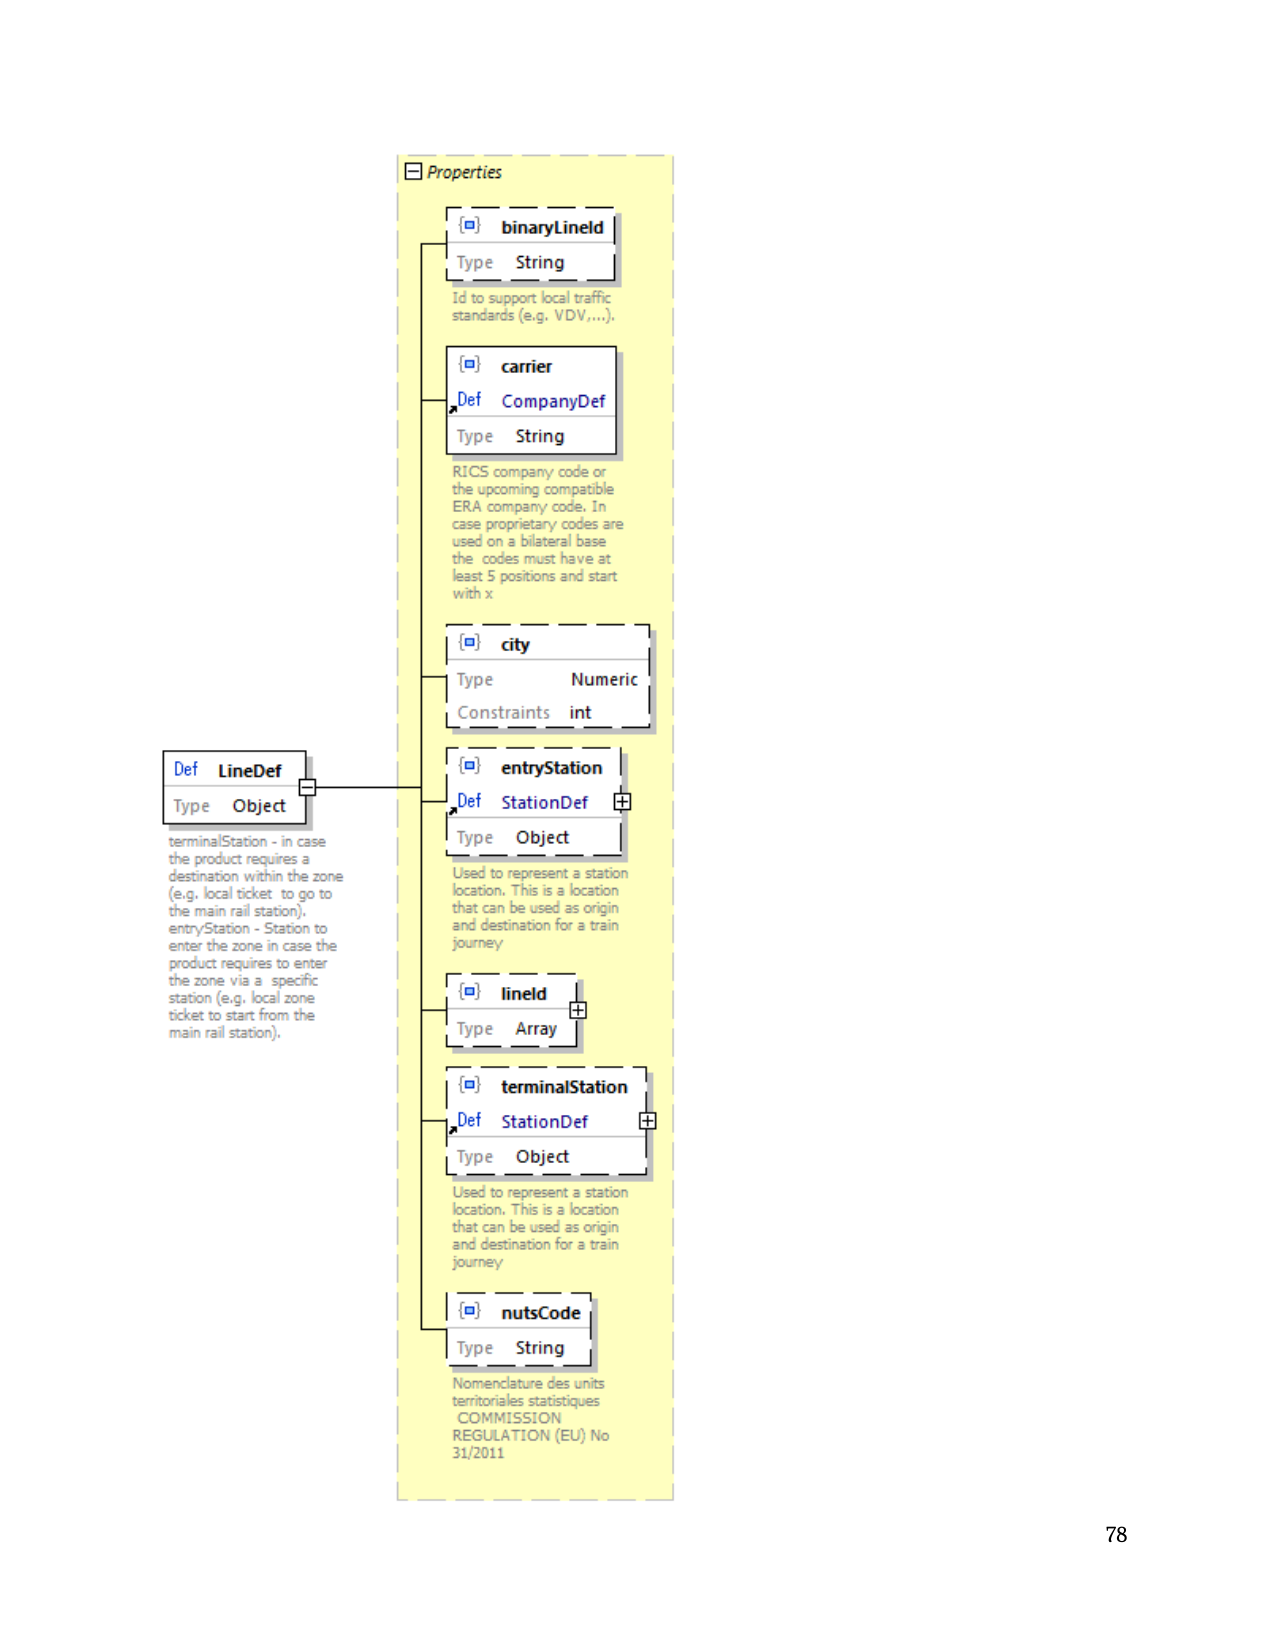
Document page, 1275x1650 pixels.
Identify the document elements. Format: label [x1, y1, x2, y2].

picture [147, 147, 690, 1509]
